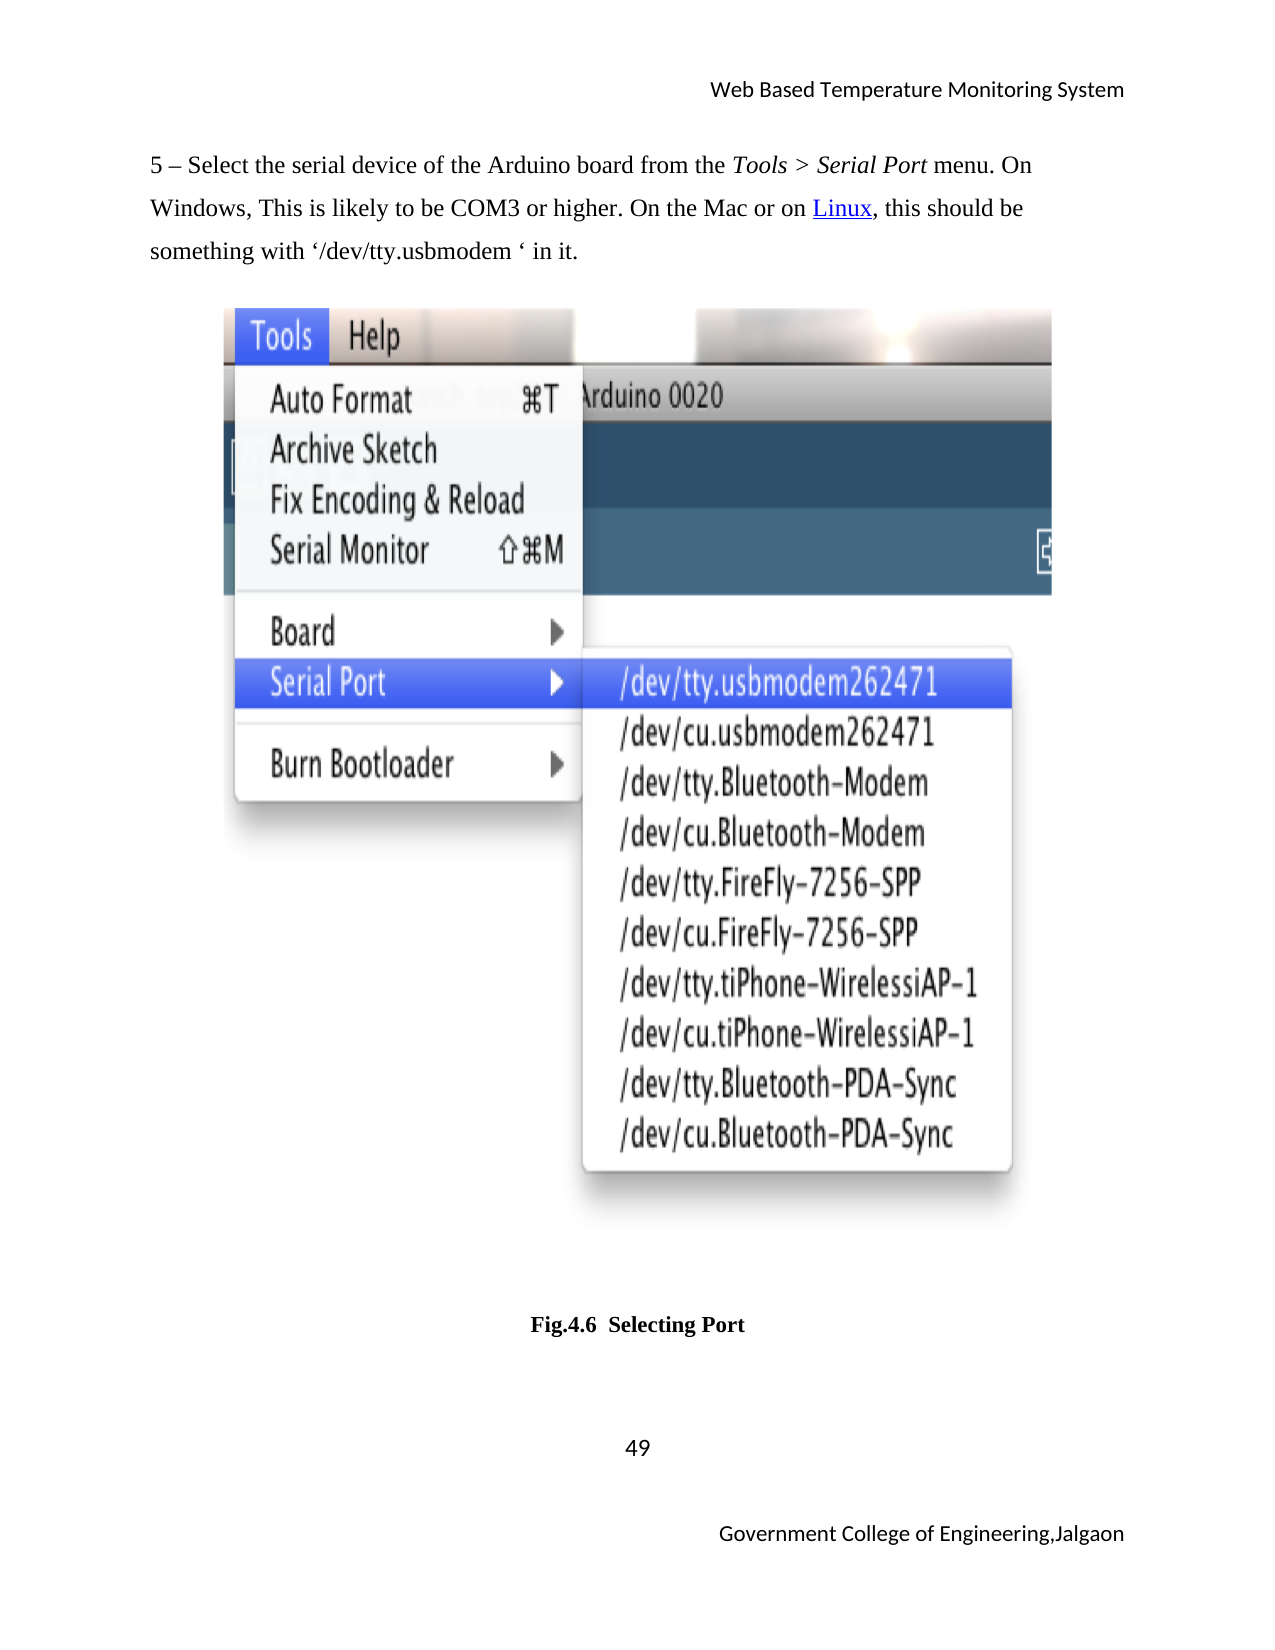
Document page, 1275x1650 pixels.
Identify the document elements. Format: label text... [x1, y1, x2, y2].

picture [223, 308, 1052, 1298]
text Fig.4.6 Selecting Port [150, 1311, 1125, 1337]
text 5 – Select the serial device of the Arduino board from the Tools > Serial Port menu. On Windows, This is likely to be COM3 or higher. On the Mac or on Linux, this should be something with ‘/dev/tty.usbmodem ‘ in it. [150, 150, 1125, 265]
